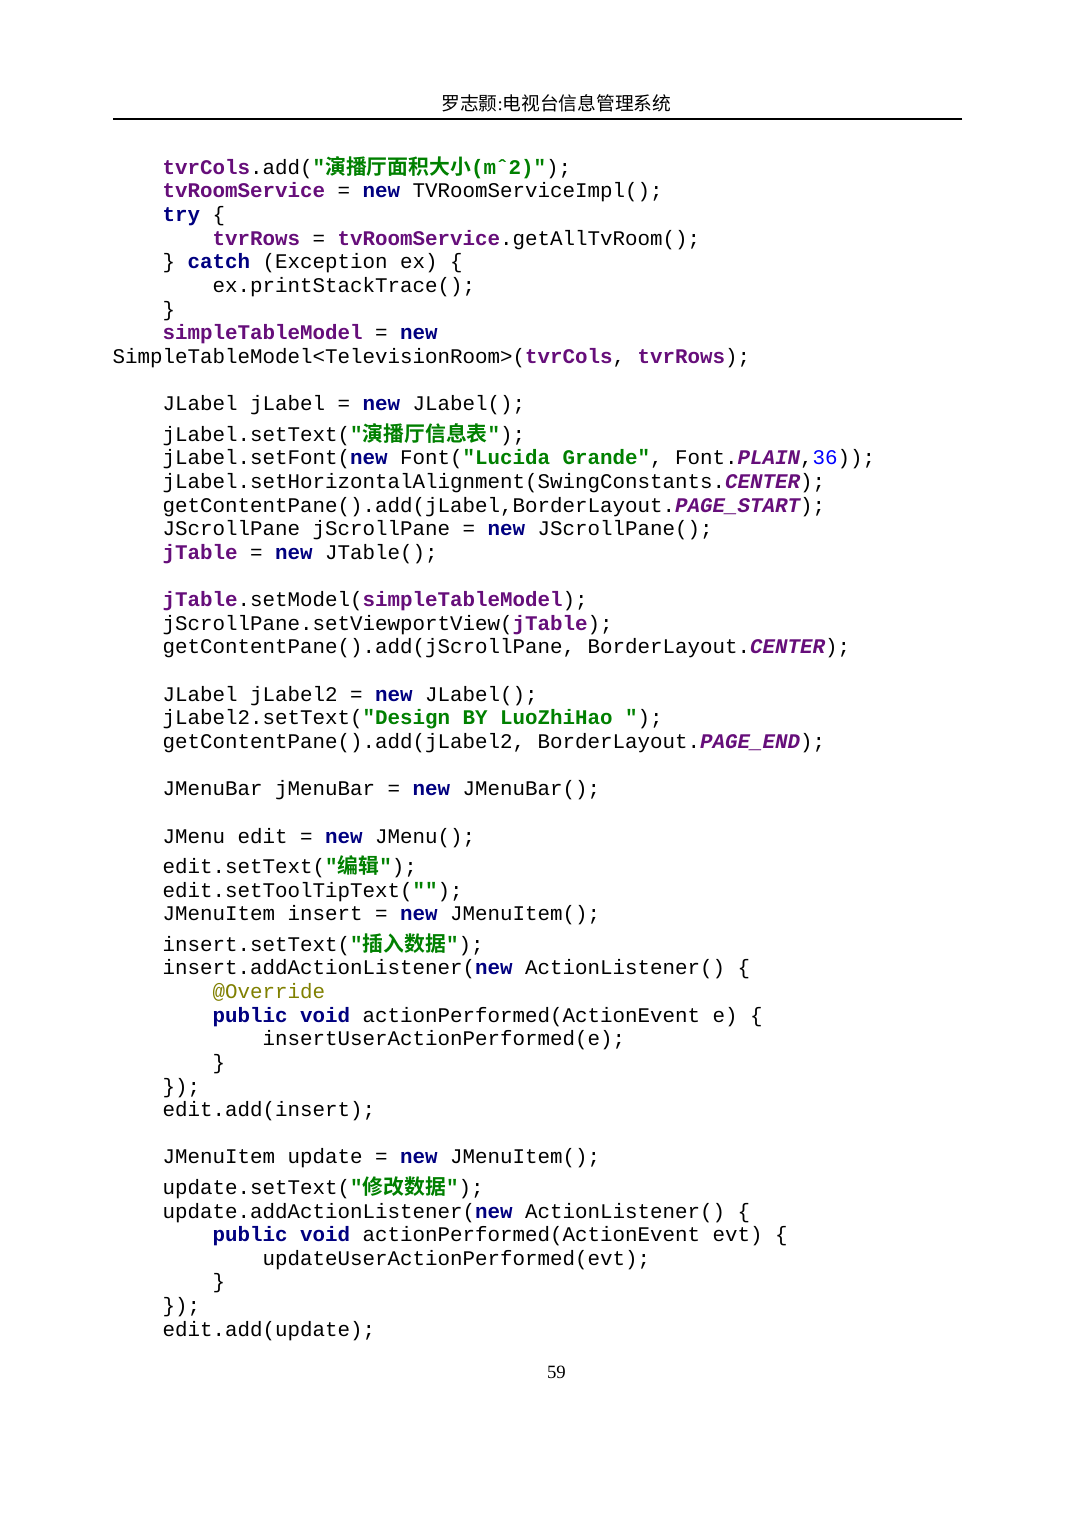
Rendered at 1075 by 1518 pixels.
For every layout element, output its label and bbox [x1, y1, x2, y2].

text [112, 150, 962, 1342]
